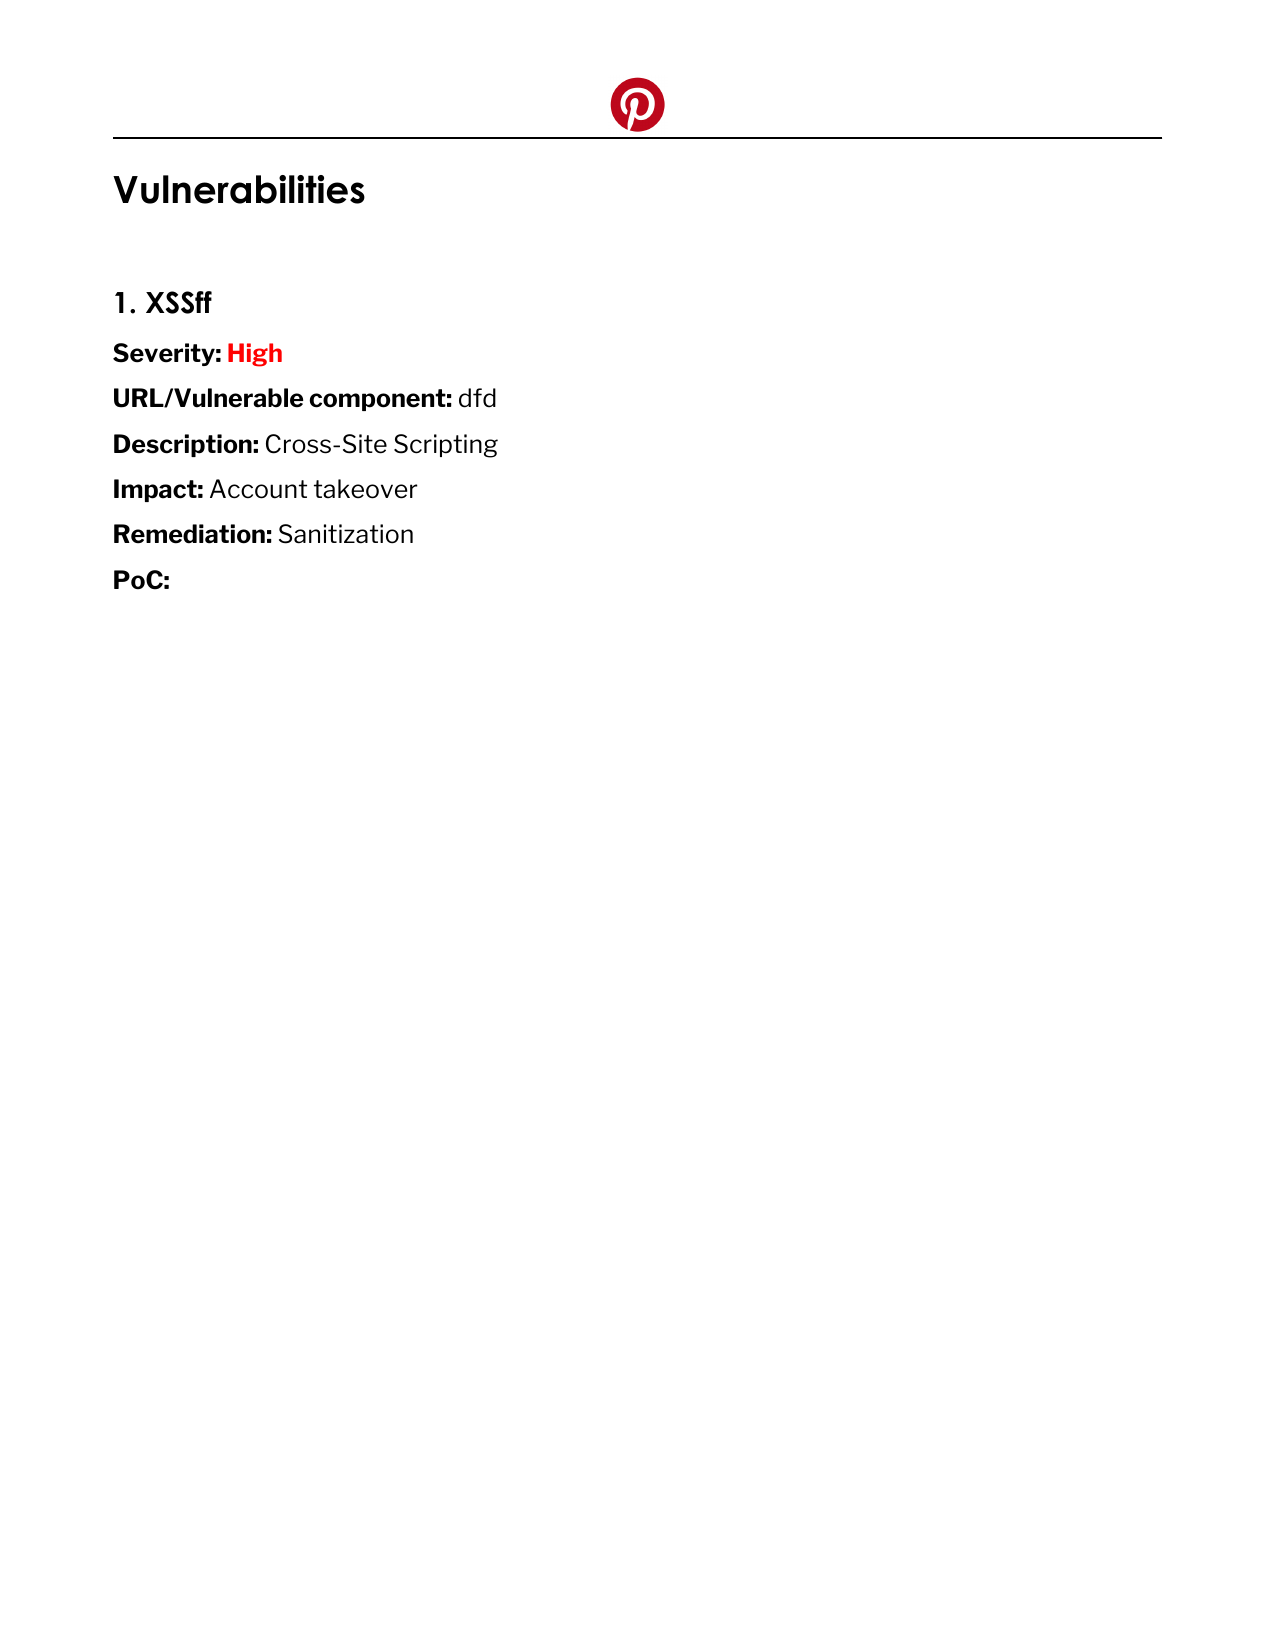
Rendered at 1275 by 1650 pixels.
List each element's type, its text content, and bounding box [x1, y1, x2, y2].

text Description: Cross-Site Scripting [112, 429, 1162, 459]
subtitle Vulnerabilities [112, 165, 1162, 211]
text Severity: High [112, 338, 1162, 368]
text Impact: Account takeover [112, 474, 1162, 505]
text PoC: [112, 565, 1162, 596]
subtitle 1. XSSff [112, 284, 1162, 320]
text URL/Vulnerable component: dfd [112, 383, 1162, 414]
picture [607, 75, 668, 135]
text Remediation: Sanitization [112, 520, 1162, 550]
